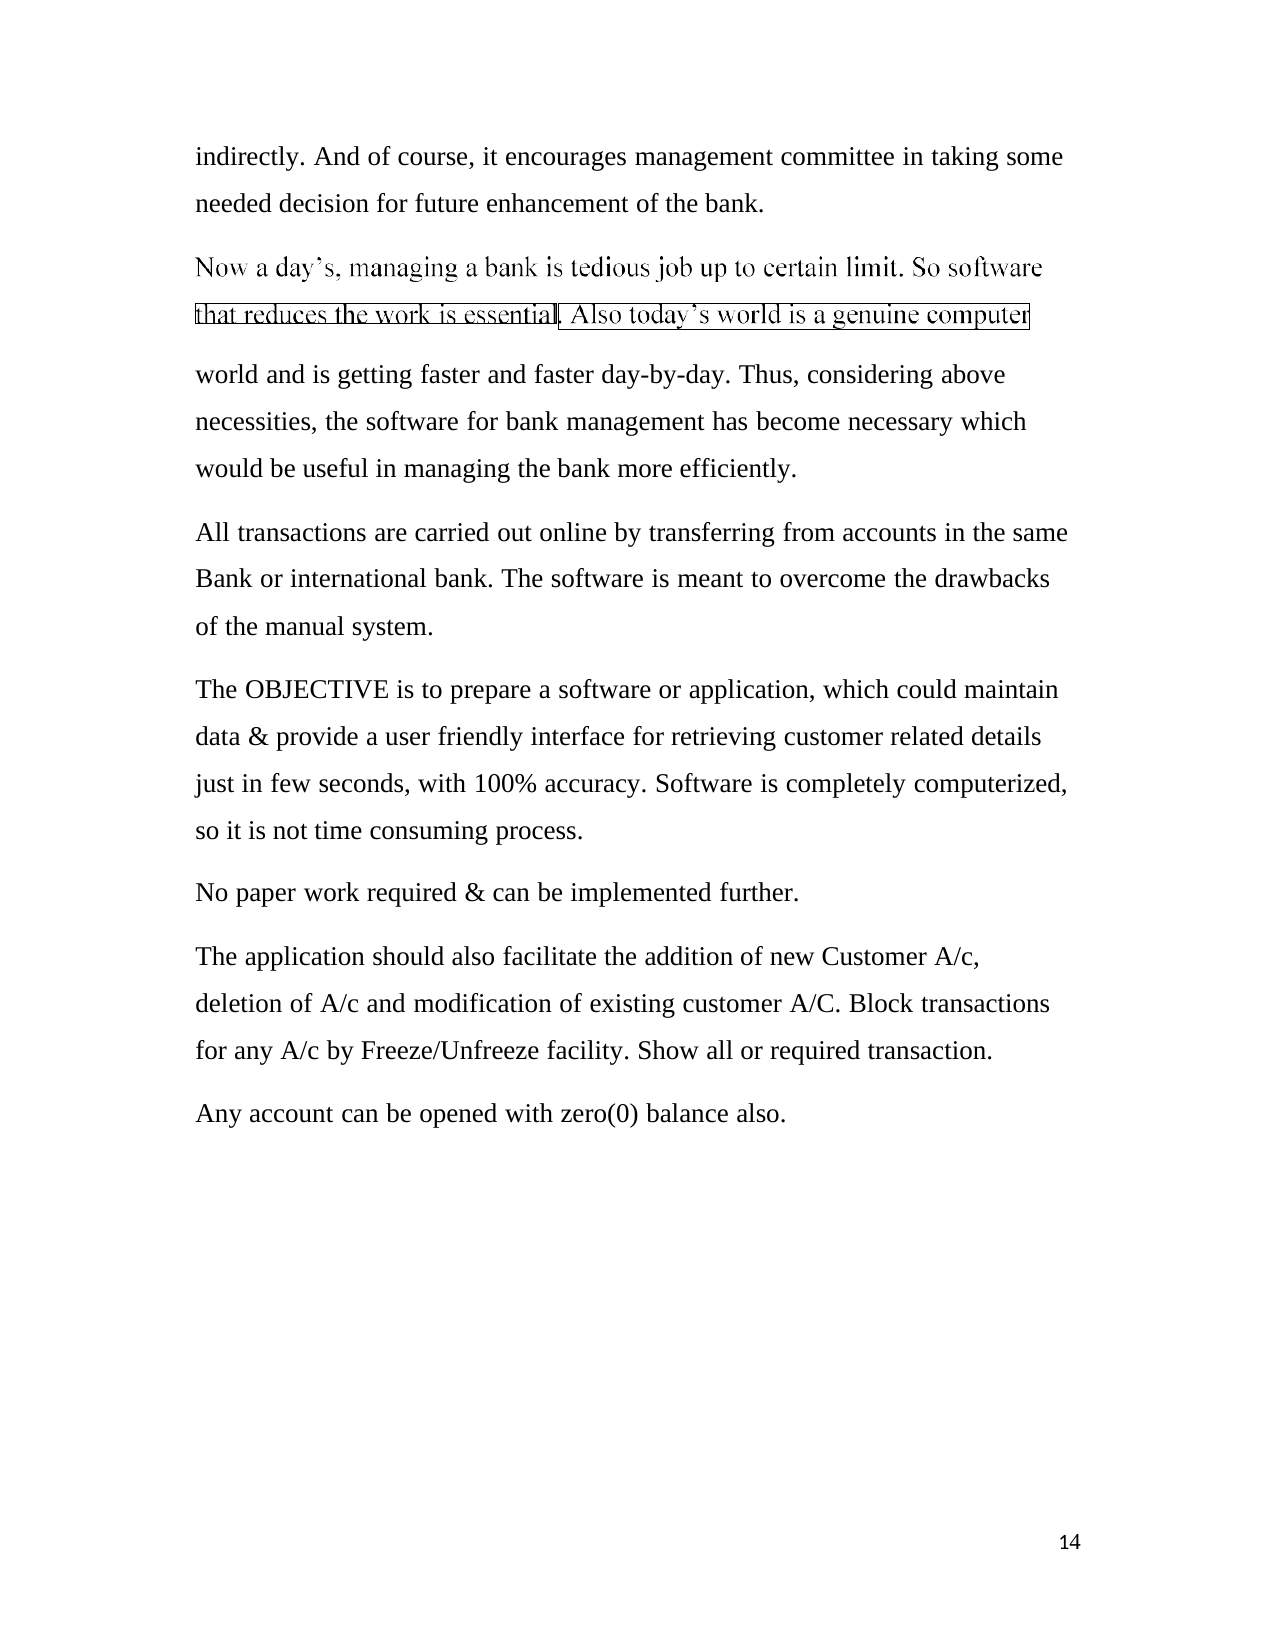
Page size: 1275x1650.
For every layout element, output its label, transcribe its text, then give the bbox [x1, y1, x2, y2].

text All transactions are carried out online by transferring from accounts in the same Bank or international bank. The software is meant to overcome the drawbacks of the manual system. [195, 516, 1073, 641]
text indirectly. And of course, it encourages management committee in taking some needed decision for future enhancement of the bank. [195, 140, 1079, 218]
picture [559, 304, 1029, 310]
picture [196, 304, 556, 310]
text world and is getting faster and faster day-by-day. Thus, considering above necessities, the software for bank management has become necessary which would be useful in managing the bank more efficiently. [195, 310, 1079, 483]
text The OBJECTIVE is to prepare a software or application, which could maintain data & provide a user friendly interface for retrieving customer related details just in few seconds, with 100% accuracy. Software is completely computerized, so it is not time consuming process. [195, 673, 1079, 845]
text Any account can be opened with zero(0) balance also. [195, 1097, 1217, 1128]
text The application should also facilitate the addition of new Customer A/c, deletion of A/c and modification of existing customer A/C. Block transactions for any A/c by Freeze/Unfreeze facility. Show all or required transaction. [195, 940, 1065, 1065]
picture [194, 256, 1042, 282]
text No paper work required & can be implemented further. [195, 877, 1217, 908]
